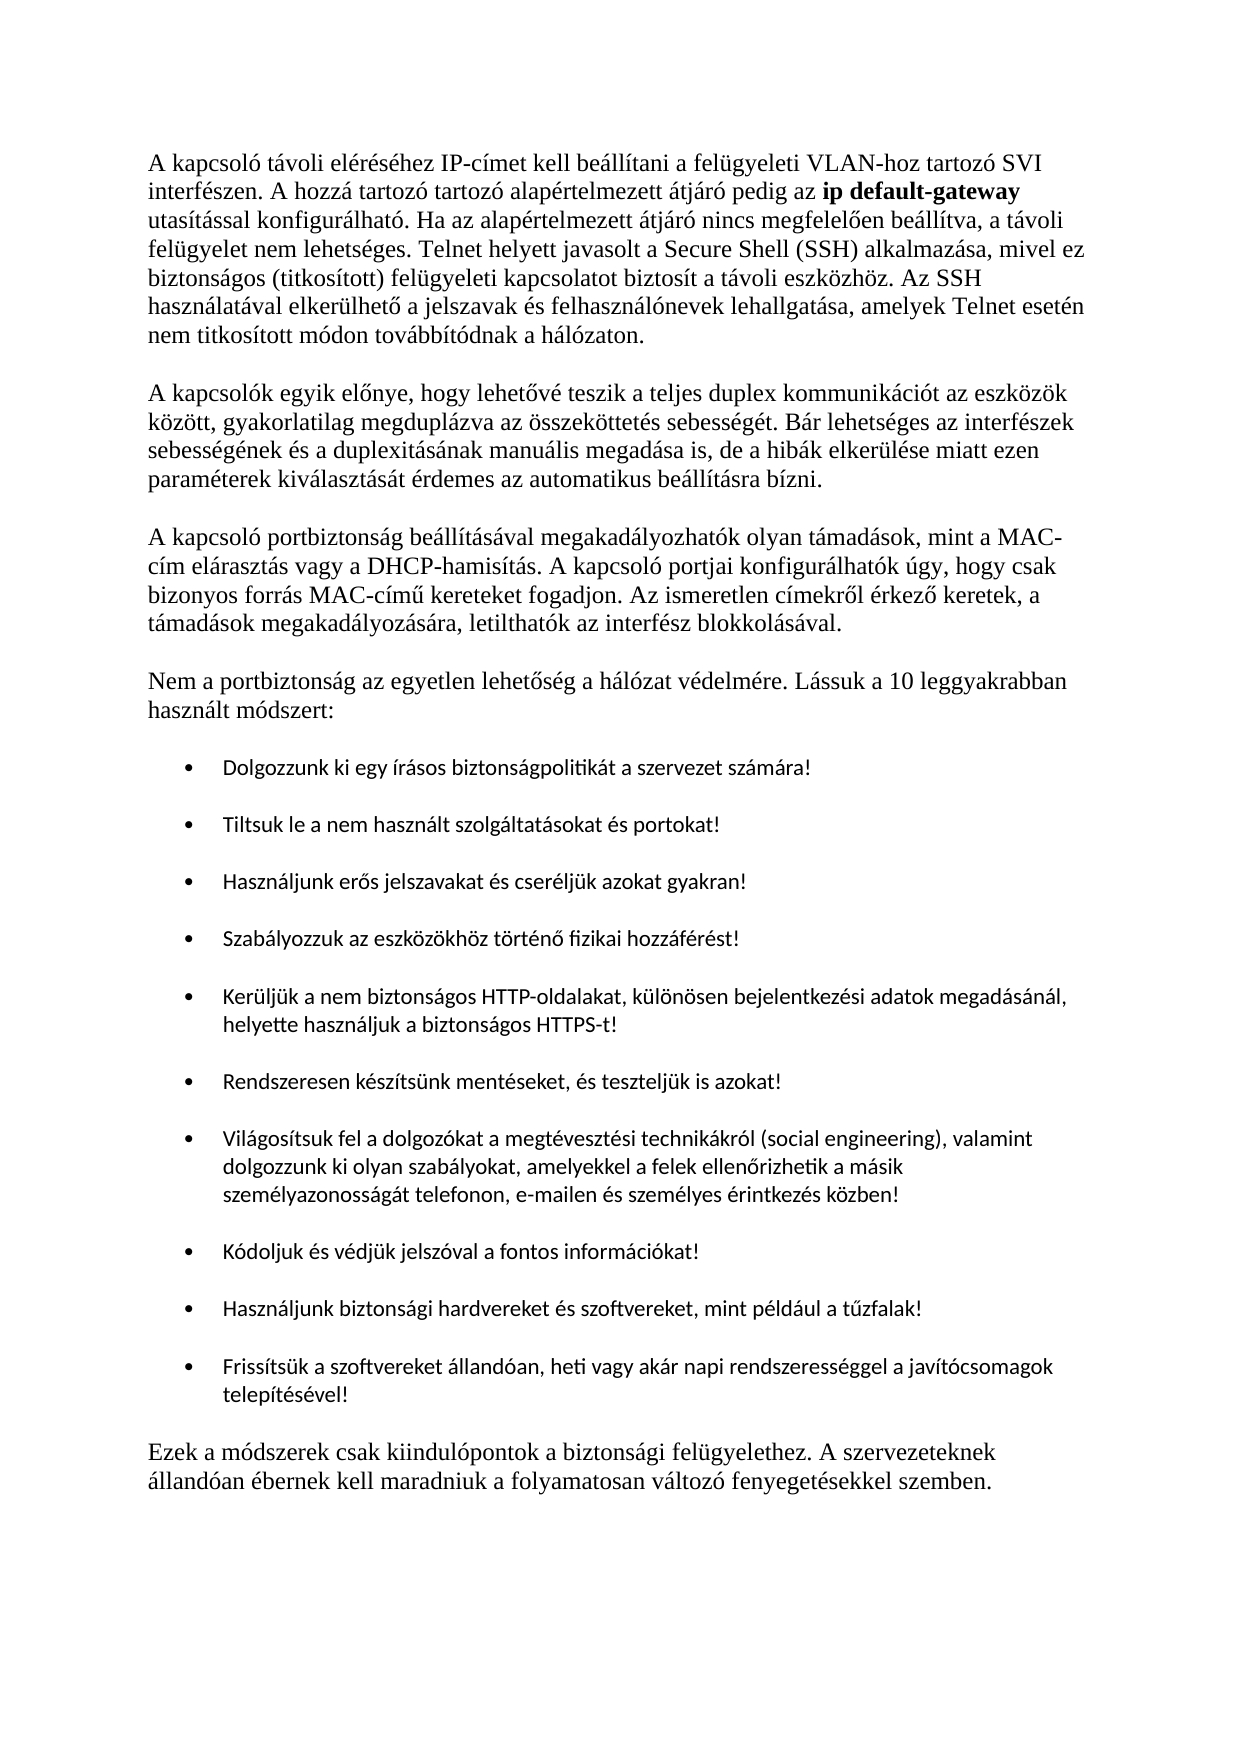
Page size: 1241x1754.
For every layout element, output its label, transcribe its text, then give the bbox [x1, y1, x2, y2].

list Frissítsük a szoftvereket állandóan, heti vagy akár napi rendszerességgel a javítócsomagok telepítésével! [185, 1352, 1093, 1408]
text Nem a portbiztonság az egyetlen lehetőség a hálózat védelmére. Lássuk a 10 leggyakrabban használt módszert: [148, 666, 1093, 724]
list Tiltsuk le a nem használt szolgáltatásokat és portokat! [185, 810, 1093, 838]
text A kapcsoló távoli eléréséhez IP-címet kell beállítani a felügyeleti VLAN-hoz tartozó SVI interfészen. A hozzá tartozó tartozó alapértelmezett átjáró pedig az ip default-gateway utasítással konfigurálható. Ha az alapértelmezett átjáró nincs megfelelően beállítva, a távoli felügyelet nem lehetséges. Telnet helyett javasolt a Secure Shell (SSH) alkalmazása, mivel ez biztonságos (titkosított) felügyeleti kapcsolatot biztosít a távoli eszközhöz. Az SSH használatával elkerülhető a jelszavak és felhasználónevek lehallgatása, amelyek Telnet esetén nem titkosított módon továbbítódnak a hálózaton. [148, 148, 1093, 349]
list Kódoljuk és védjük jelszóval a fontos információkat! [185, 1237, 1093, 1265]
list Kerüljük a nem biztonságos HTTP-oldalakat, különösen bejelentkezési adatok megadásánál, helyette használjuk a biztonságos HTTPS-t! [185, 982, 1093, 1038]
text A kapcsoló portbiztonság beállításával megakadályozhatók olyan támadások, mint a MAC-cím elárasztás vagy a DHCP-hamisítás. A kapcsoló portjai konfigurálhatók úgy, hogy csak bizonyos forrás MAC-című kereteket fogadjon. Az ismeretlen címekről érkező keretek, a támadások megakadályozására, letilthatók az interfész blokkolásával. [148, 522, 1093, 637]
list Szabályozzuk az eszközökhöz történő fizikai hozzáférést! [185, 924, 1093, 953]
list Világosítsuk fel a dolgozókat a megtévesztési technikákról (social engineering), valamint dolgozzunk ki olyan szabályokat, amelyekkel a felek ellenőrizhetik a másik személyazonosságát telefonon, e-mailen és személyes érintkezés közben! [185, 1124, 1093, 1208]
list Használjunk biztonsági hardvereket és szoftvereket, mint például a tűzfalak! [185, 1294, 1093, 1323]
list Használjunk erős jelszavakat és cseréljük azokat gyakran! [185, 867, 1093, 895]
list Rendszeresen készítsünk mentéseket, és teszteljük is azokat! [185, 1067, 1093, 1095]
list Dolgozzunk ki egy írásos biztonságpolitikát a szervezet számára! [185, 753, 1093, 781]
text A kapcsolók egyik előnye, hogy lehetővé teszik a teljes duplex kommunikációt az eszközök között, gyakorlatilag megduplázva az összeköttetés sebességét. Bár lehetséges az interfészek sebességének és a duplexitásának manuális megadása is, de a hibák elkerülése miatt ezen paraméterek kiválasztását érdemes az automatikus beállításra bízni. [148, 378, 1093, 493]
text Ezek a módszerek csak kiindulópontok a biztonsági felügyelethez. A szervezeteknek állandóan ébernek kell maradniuk a folyamatosan változó fenyegetésekkel szemben. [148, 1437, 1093, 1494]
